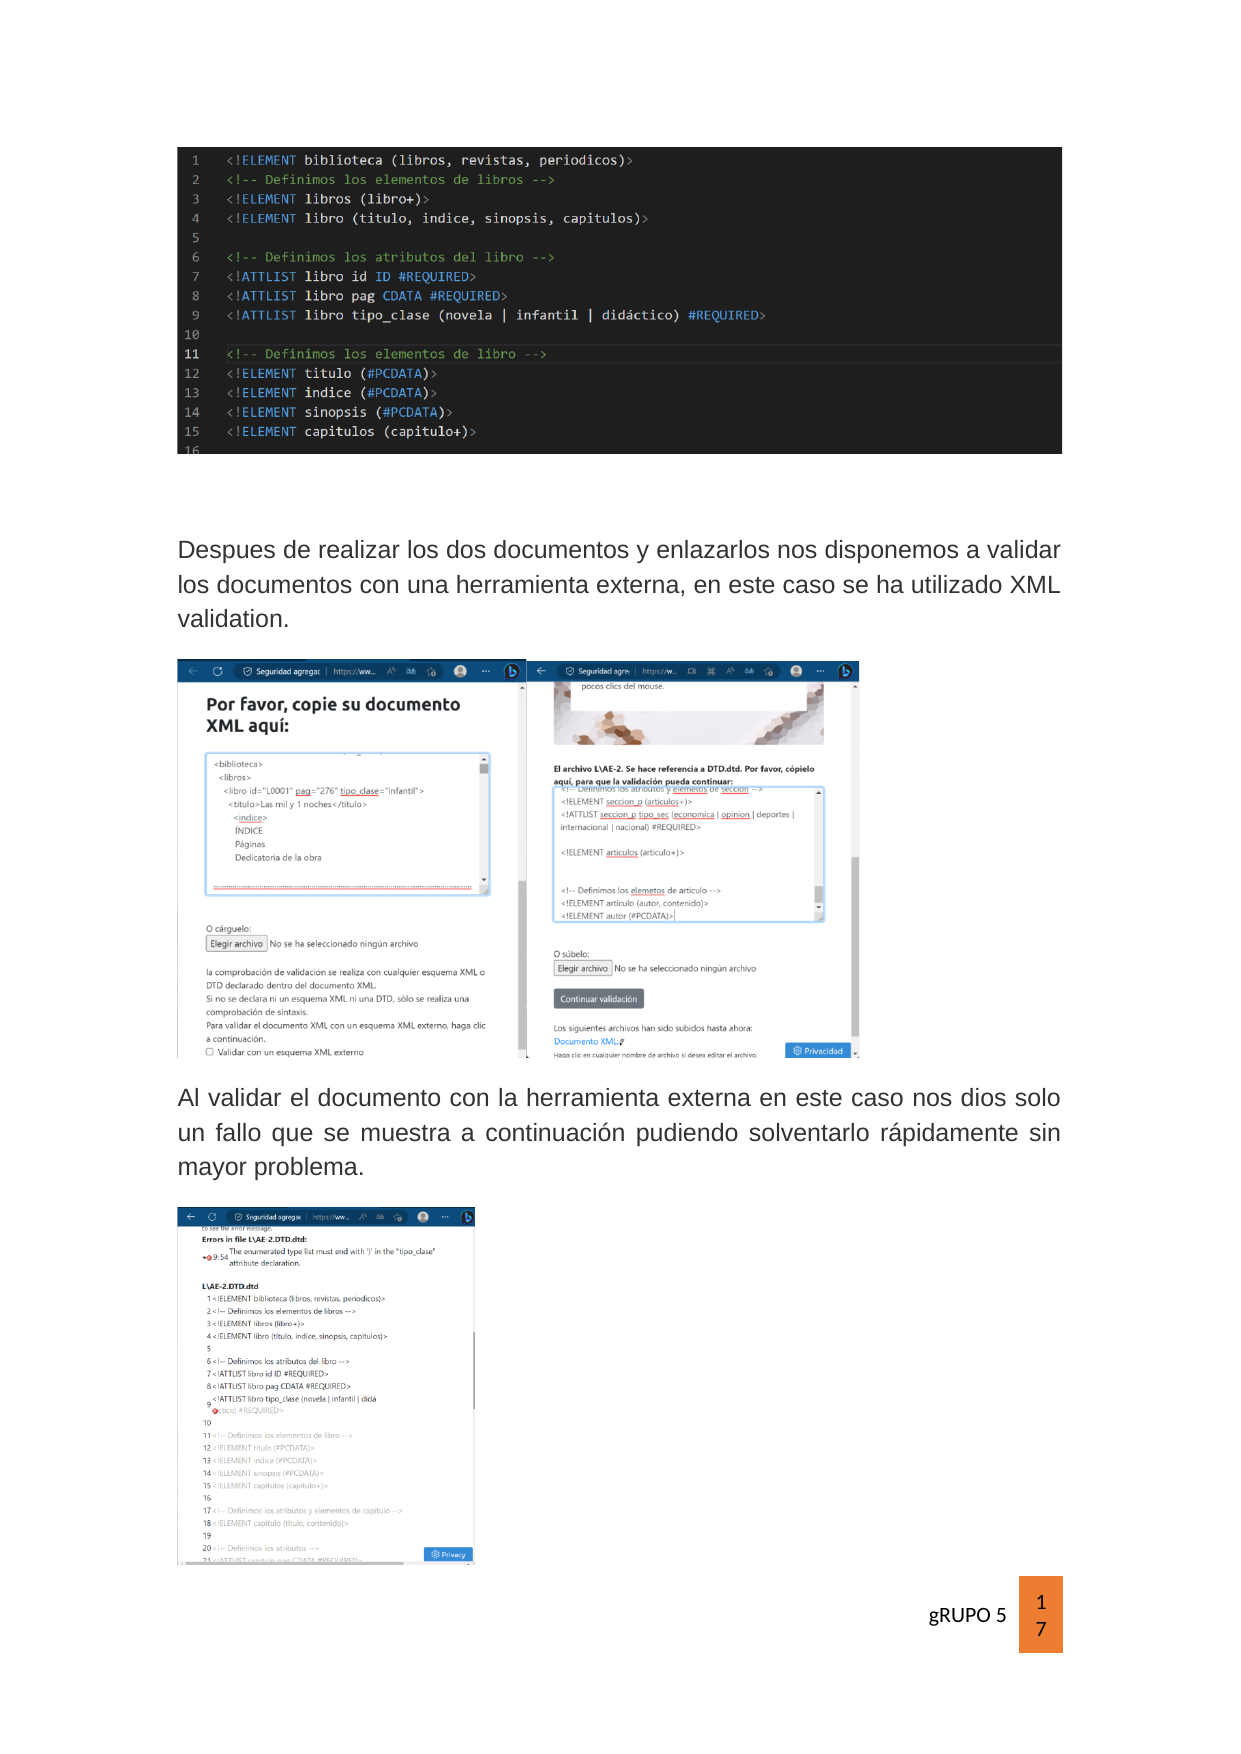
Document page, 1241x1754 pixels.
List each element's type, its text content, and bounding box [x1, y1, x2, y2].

text Despues de realizar los dos documentos y enlazarlos nos disponemos a validar los documentos con una herramienta externa, en este caso se ha utilizado XML validation. [177, 535, 1063, 633]
picture [177, 147, 1063, 454]
text Al validar el documento con la herramienta externa en este caso nos dios solo un fallo que se muestra a continuación pudiendo solventarlo rápidamente sin mayor problema. [177, 1083, 1063, 1181]
picture [177, 1207, 475, 1565]
picture [177, 659, 860, 1058]
